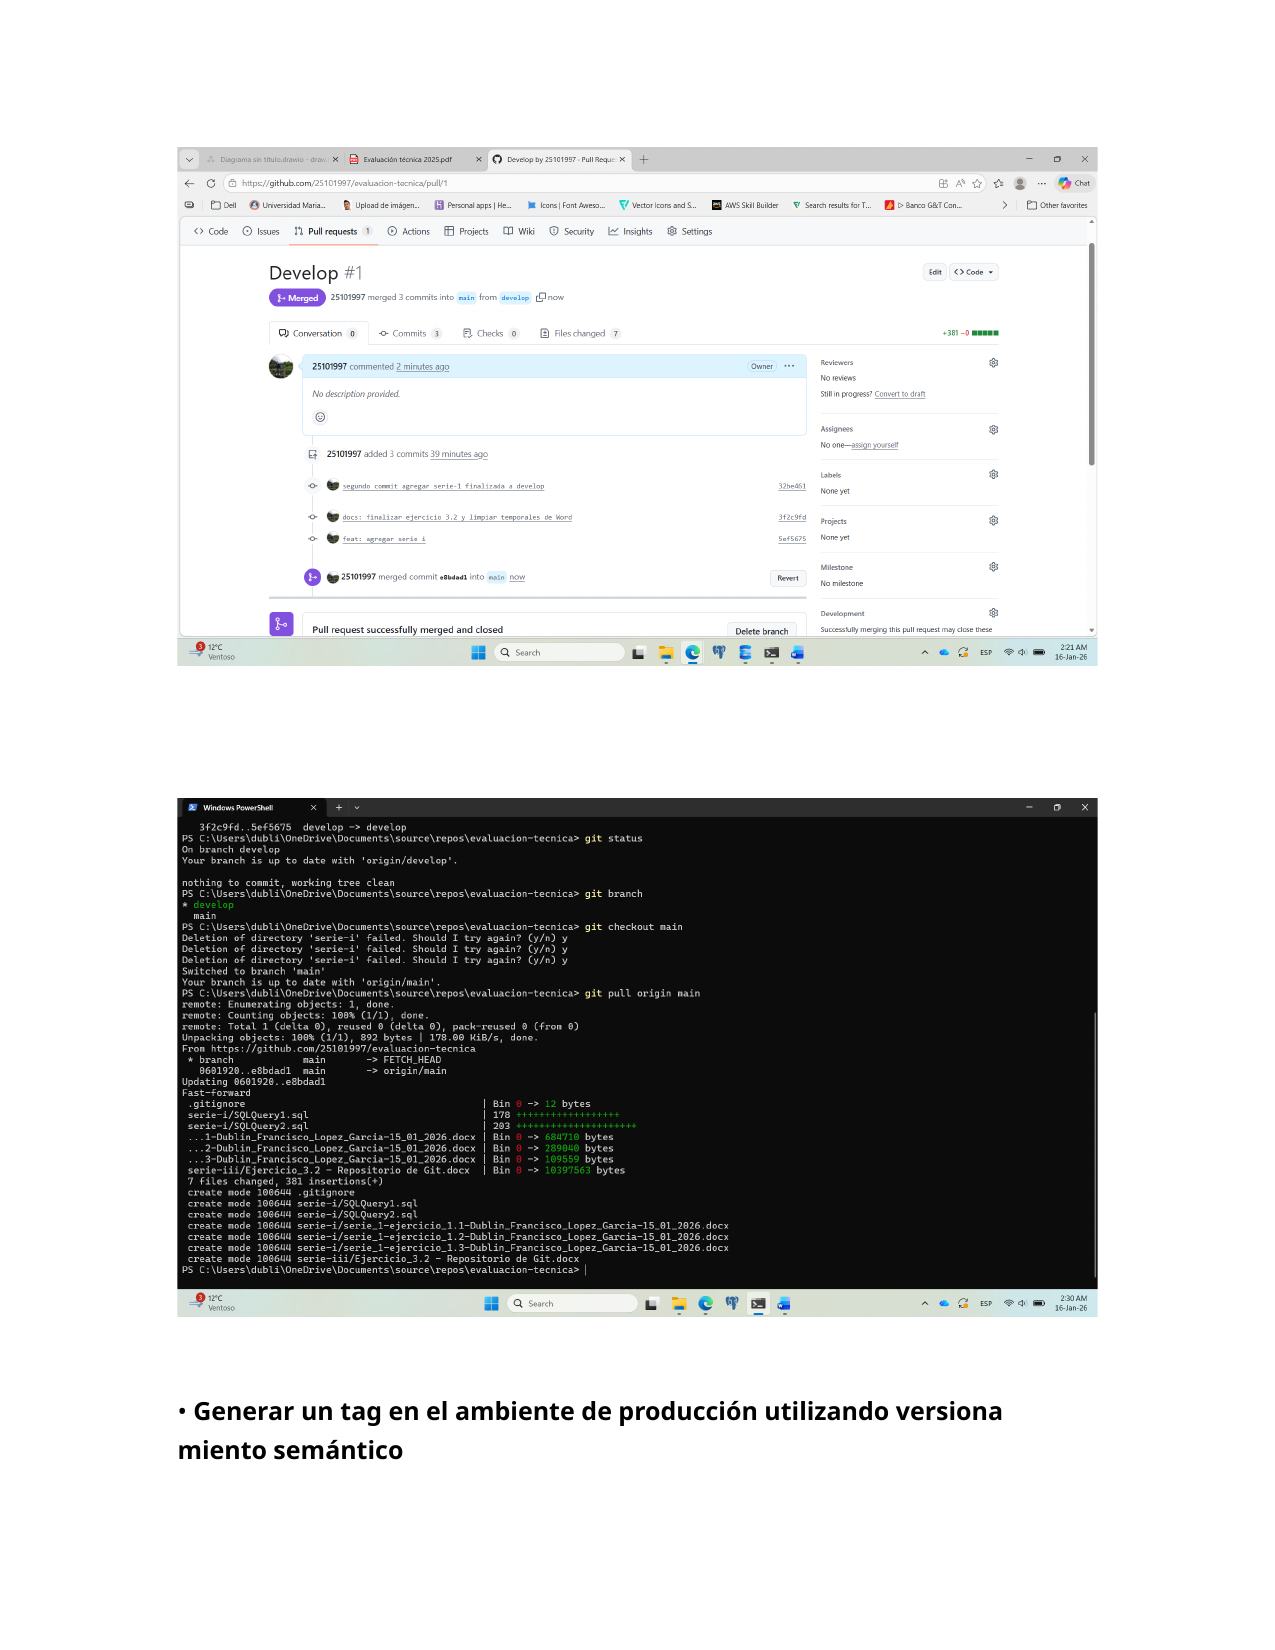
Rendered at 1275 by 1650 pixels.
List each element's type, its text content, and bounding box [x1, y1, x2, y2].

picture [177, 147, 1098, 666]
picture [177, 798, 1098, 1317]
text • Generar un tag en el ambiente de producción utilizando versiona miento semántico [177, 1394, 1098, 1467]
